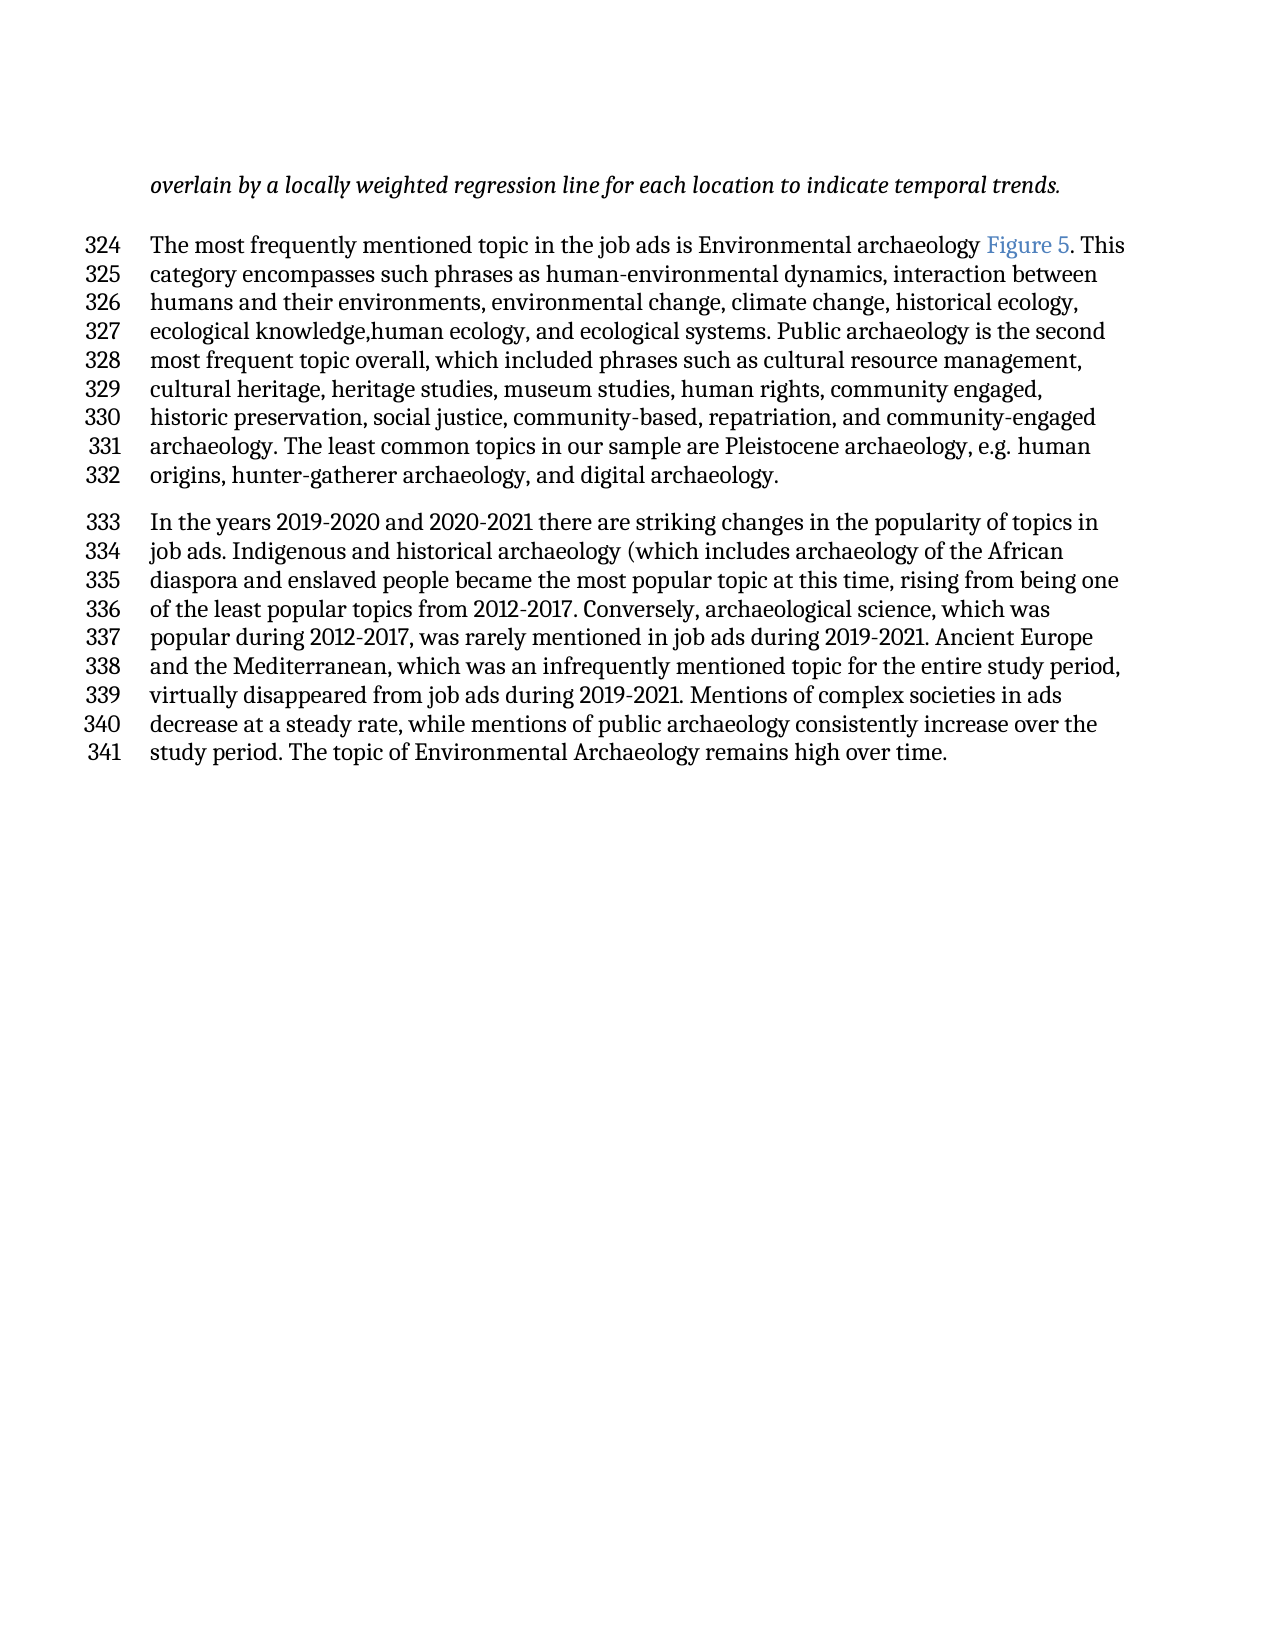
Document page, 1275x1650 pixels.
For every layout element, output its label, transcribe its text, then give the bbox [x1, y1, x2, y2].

text The most frequently mentioned topic in the job ads is Environmental archaeology Figure 5. This category encompasses such phrases as human-environmental dynamics, interaction between humans and their environments, environmental change, climate change, historical ecology, ecological knowledge,human ecology, and ecological systems. Public archaeology is the second most frequent topic overall, which included phrases such as cultural resource management, cultural heritage, heritage studies, museum studies, human rights, community engaged, historic preservation, social justice, community-based, repatriation, and community-engaged archaeology. The least common topics in our sample are Pleistocene archaeology, e.g. human origins, hunter-gatherer archaeology, and digital archaeology. [150, 231, 1125, 489]
text In the years 2019-2020 and 2020-2021 there are striking changes in the popularity of topics in job ads. Indigenous and historical archaeology (which includes archaeology of the African diaspora and enslaved people became the most popular topic at this time, rising from being one of the least popular topics from 2012-2017. Conversely, archaeological science, which was popular during 2012-2017, was rarely mentioned in job ads during 2019-2021. Ancient Europe and the Mediterranean, which was an infrequently mentioned topic for the entire study period, virtually disappeared from job ads during 2019-2021. Mentions of complex societies in ads decrease at a steady rate, while mentions of public archaeology consistently increase over the study period. The topic of Environmental Archaeology remains high over time. [150, 508, 1125, 767]
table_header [139, 150, 1114, 212]
